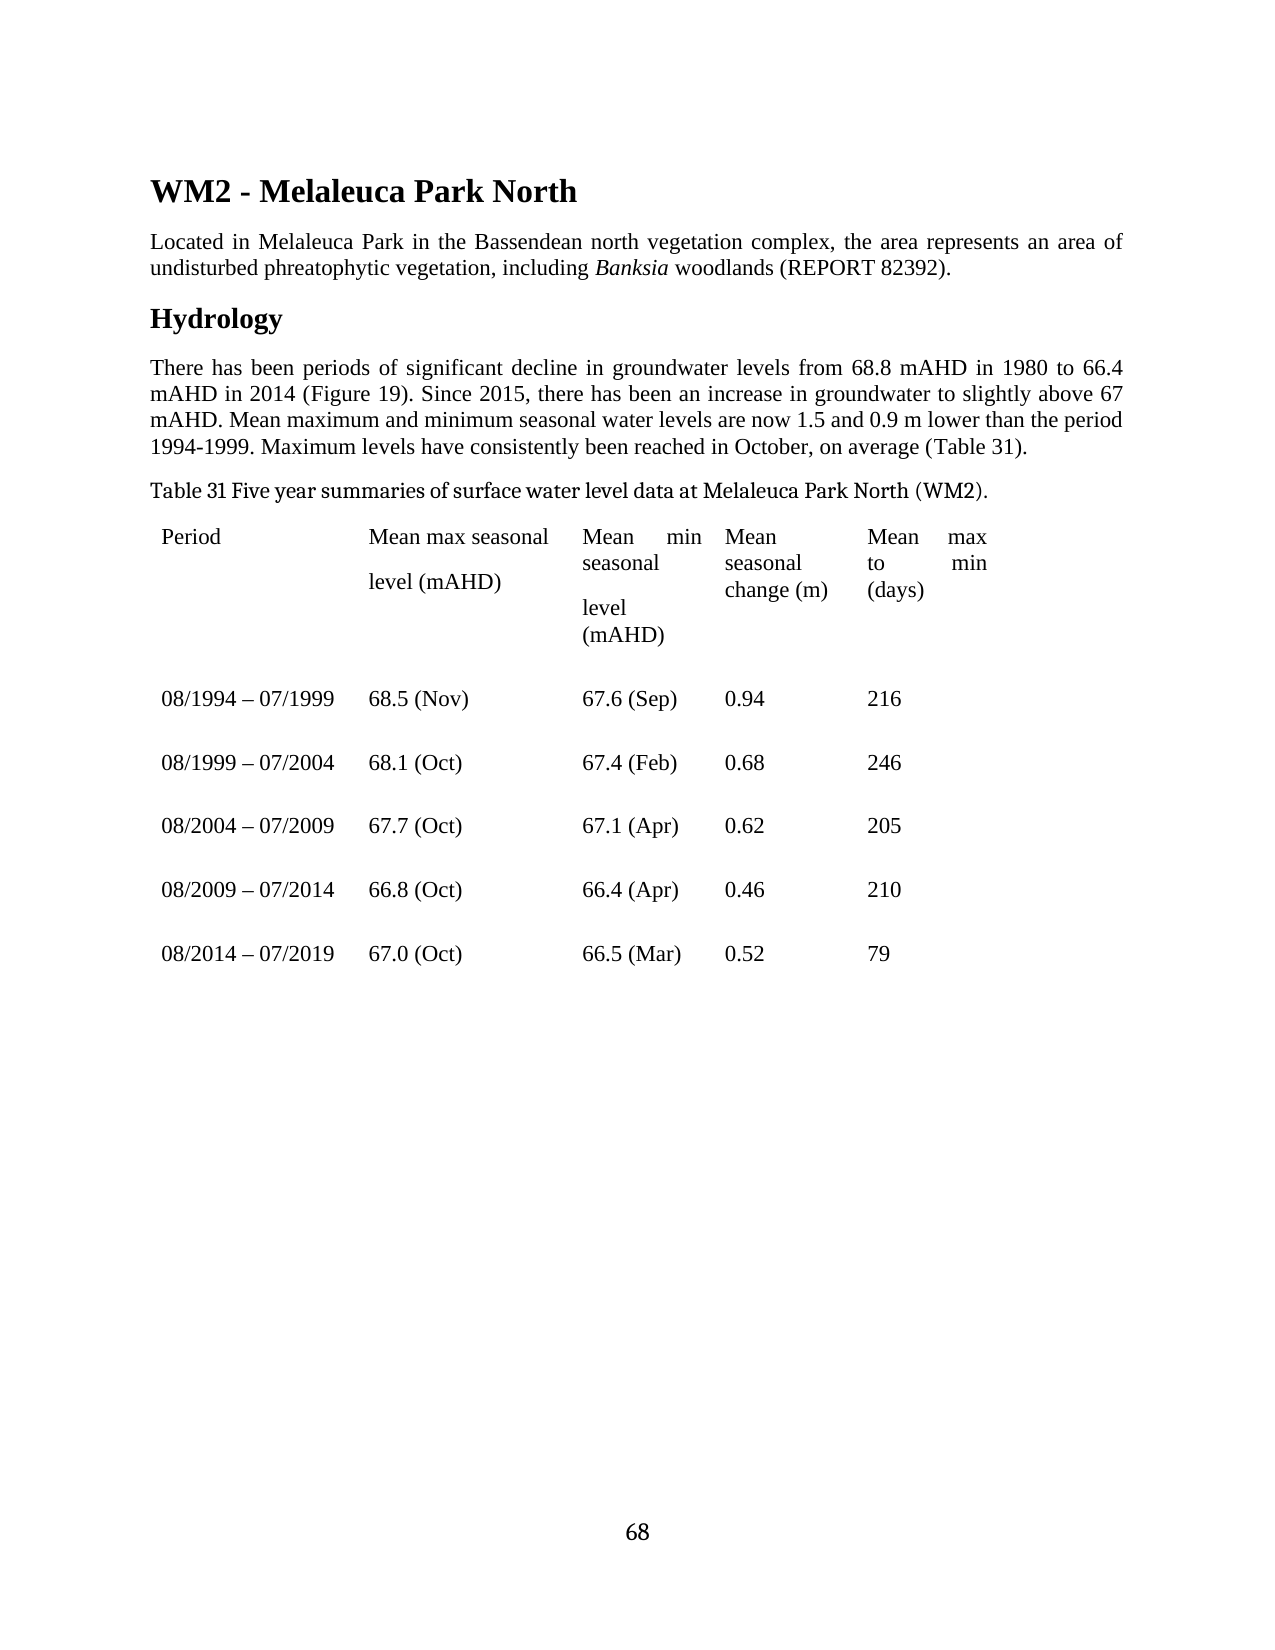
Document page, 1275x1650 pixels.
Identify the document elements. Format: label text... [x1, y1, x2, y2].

table_cell 66.4 (Apr) [571, 858, 713, 921]
table_cell 67.4 (Feb) [571, 730, 713, 794]
table_cell 68.1 (Oct) [357, 730, 571, 794]
table_cell 79 [856, 921, 998, 985]
table_cell 66.5 (Mar) [571, 921, 713, 985]
table_header Period [150, 504, 357, 666]
table_cell 0.68 [713, 730, 856, 794]
subtitle Hydrology [150, 301, 1125, 335]
table_cell 08/1994 – 07/1999 [150, 666, 357, 730]
table_cell 66.8 (Oct) [357, 858, 571, 921]
table_cell 08/2014 – 07/2019 [150, 921, 357, 985]
table_header Mean min seasonal level (mAHD) [571, 504, 713, 666]
table_header Mean max seasonal level (mAHD) [357, 504, 571, 666]
text Table 31 Five year summaries of surface water level data at Melaleuca Park North (WM2). [150, 478, 1125, 504]
table_cell 67.6 (Sep) [571, 666, 713, 730]
table_cell 67.0 (Oct) [357, 921, 571, 985]
table_cell 0.46 [713, 858, 856, 921]
table_cell 0.52 [713, 921, 856, 985]
table_cell 08/2009 – 07/2014 [150, 858, 357, 921]
table_cell 246 [856, 730, 998, 794]
table_cell 68.5 (Nov) [357, 666, 571, 730]
text Located in Melaleuca Park in the Bassendean north vegetation complex, the area represents an area of undisturbed phreatophytic vegetation, including Banksia woodlands (REPORT 82392). [150, 228, 1125, 281]
table_cell 210 [856, 858, 998, 921]
subtitle WM2 - Melaleuca Park North [150, 171, 1125, 209]
table_cell 0.94 [713, 666, 856, 730]
table_cell 205 [856, 794, 998, 857]
table_header Mean max to min (days) [856, 504, 998, 666]
text There has been periods of significant decline in groundwater levels from 68.8 mAHD in 1980 to 66.4 mAHD in 2014 (Figure 19). Since 2015, there has been an increase in groundwater to slightly above 67 mAHD. Mean maximum and minimum seasonal water levels are now 1.5 and 0.9 m lower than the period 1994-1999. Maximum levels have consistently been reached in October, on average (Table 31). [150, 354, 1125, 459]
table_cell 67.1 (Apr) [571, 794, 713, 857]
table_cell 0.62 [713, 794, 856, 857]
table_cell 08/1999 – 07/2004 [150, 730, 357, 794]
table_cell 216 [856, 666, 998, 730]
table_cell 67.7 (Oct) [357, 794, 571, 857]
table_header Mean seasonal change (m) [713, 504, 856, 666]
table_cell 08/2004 – 07/2009 [150, 794, 357, 857]
